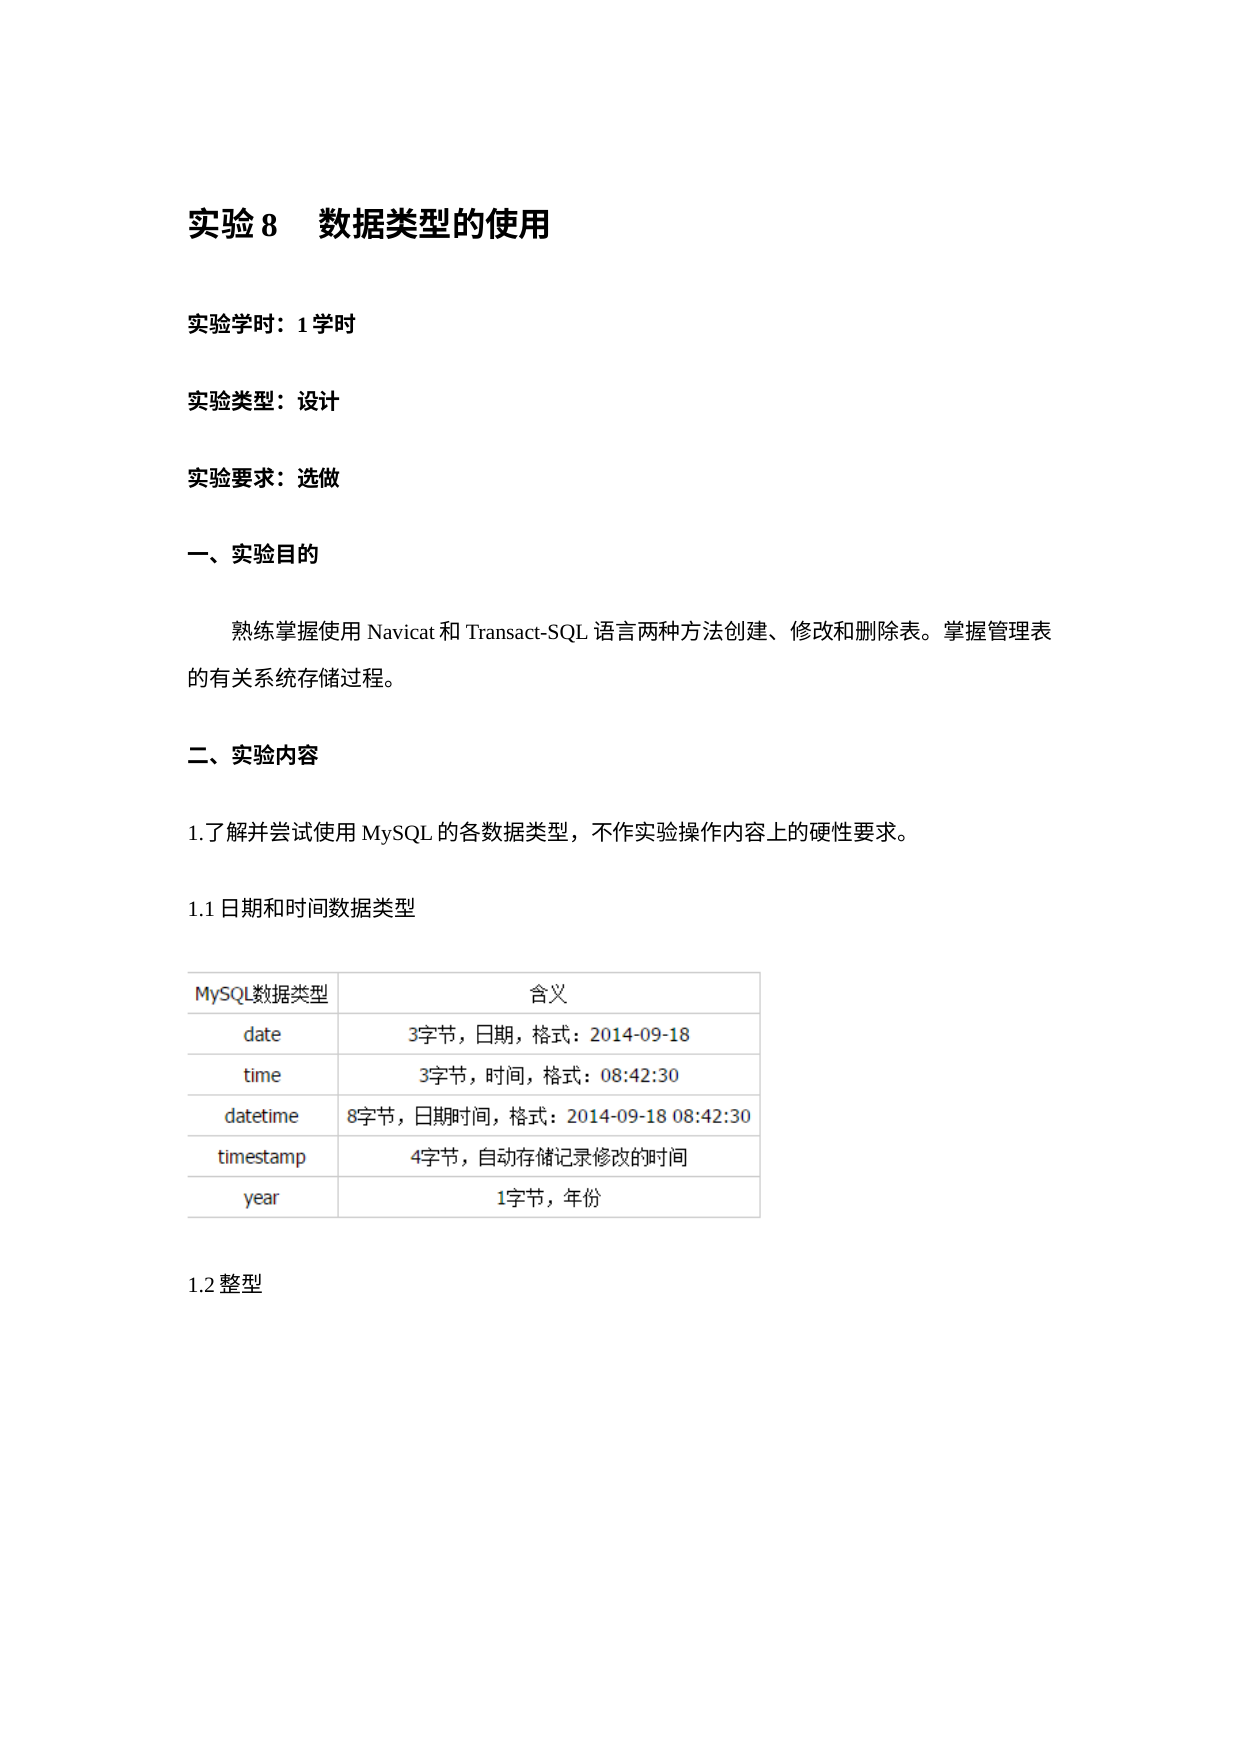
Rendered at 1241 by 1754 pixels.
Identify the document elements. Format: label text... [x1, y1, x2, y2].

text 二、实验内容 [187, 738, 1053, 770]
text 1.2整型 [187, 1267, 1053, 1298]
text 1.了解并尝试使用MySQL的各数据类型，不作实验操作内容上的硬性要求。 [187, 815, 1053, 846]
text 1.1日期和时间数据类型 [187, 891, 1053, 923]
picture [187, 968, 765, 1225]
text 实验学时：1学时 [187, 307, 1053, 339]
subtitle 实验8 数据类型的使用 [187, 189, 1053, 254]
text 实验要求：选做 [187, 461, 1053, 492]
text 一、实验目的 [187, 537, 1053, 569]
text 实验类型：设计 [187, 384, 1053, 416]
text 熟练掌握使用Navicat和Transact-SQL语言两种方法创建、修改和删除表。掌握管理表的有关系统存储过程。 [187, 614, 1053, 693]
